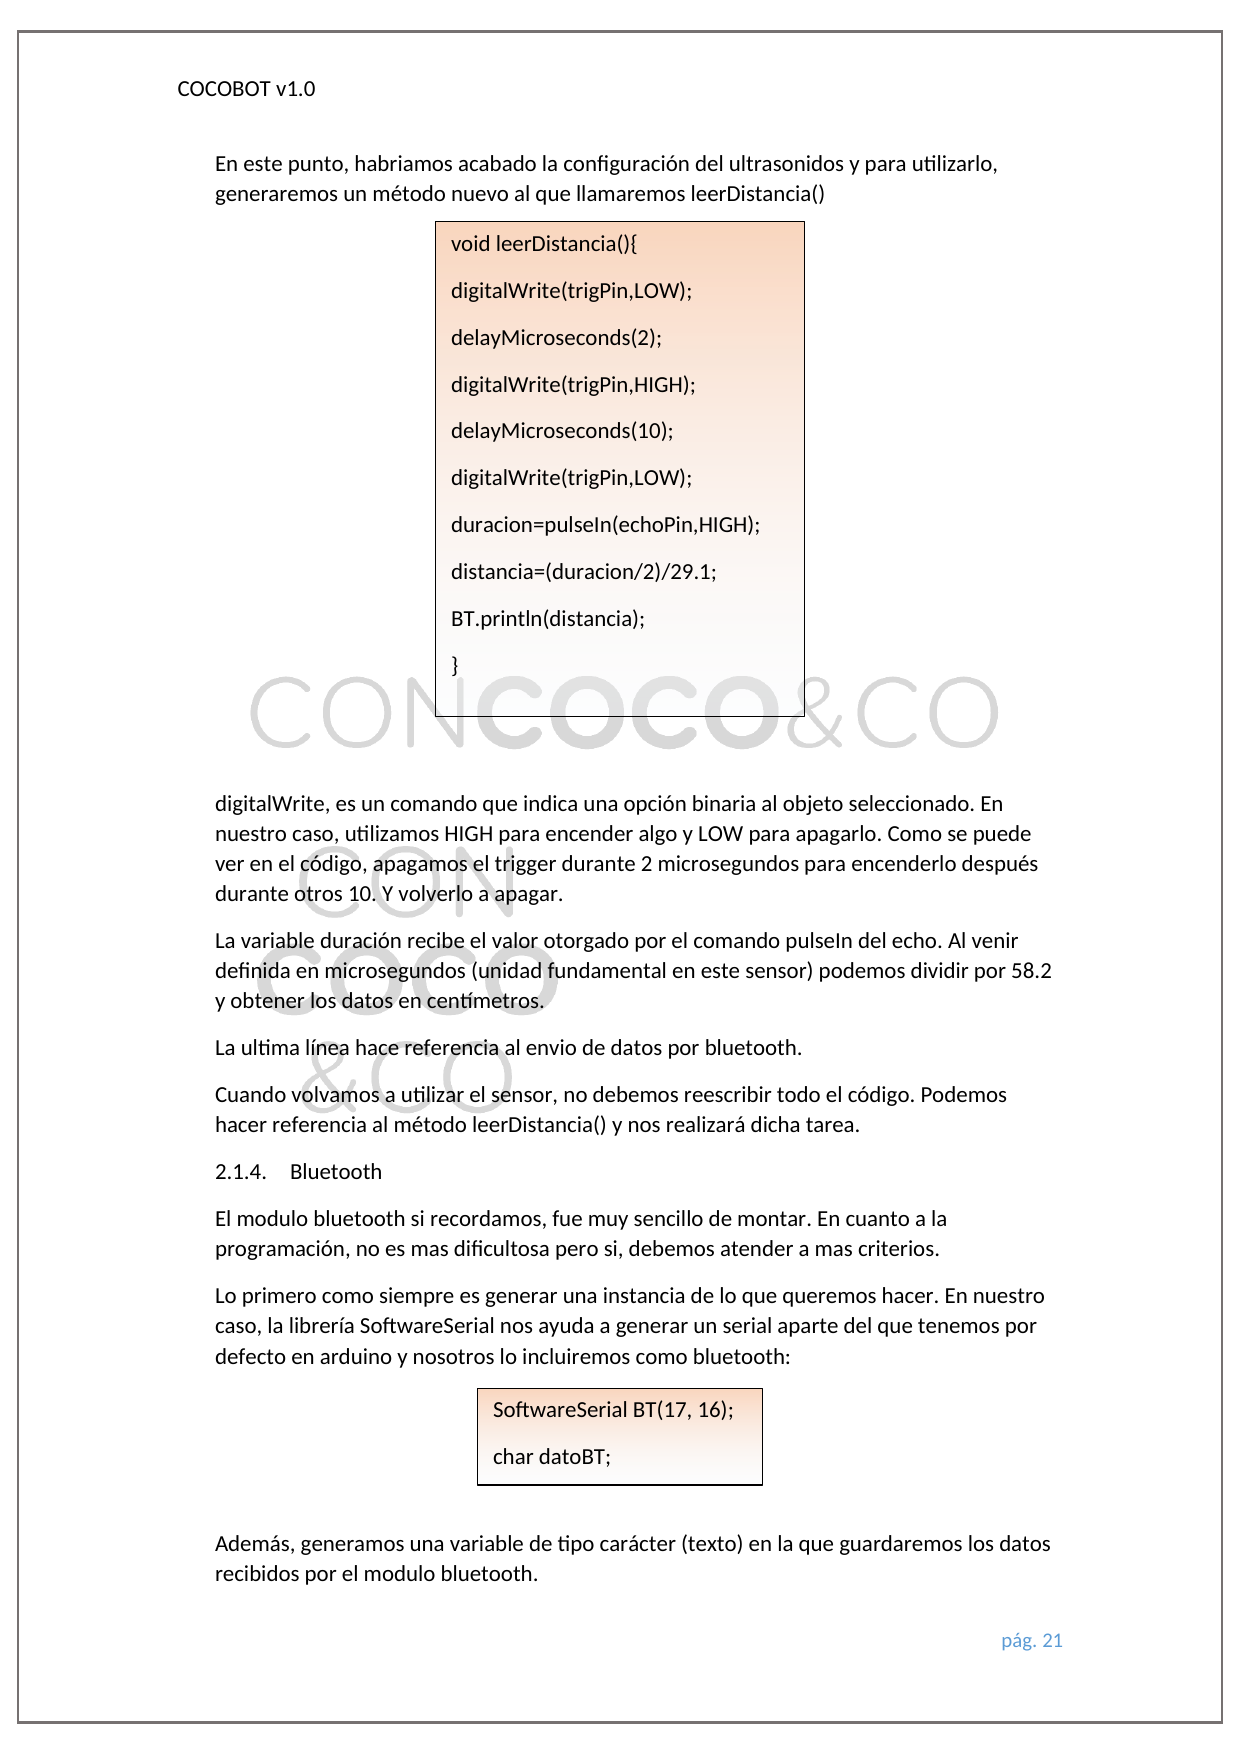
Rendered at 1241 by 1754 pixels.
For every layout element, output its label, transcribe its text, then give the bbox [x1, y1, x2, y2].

text El modulo bluetooth si recordamos, fue muy sencillo de montar. En cuanto a la programación, no es mas dificultosa pero si, debemos atender a mas criterios. [215, 1204, 1063, 1263]
text Además, generamos una variable de tipo carácter (texto) en la que guardaremos los datos recibidos por el modulo bluetooth. [215, 1529, 1063, 1588]
text La variable duración recibe el valor otorgado por el comando pulseIn del echo. Al venir definida en microsegundos (unidad fundamental en este sensor) podemos dividir por 58.2 y obtener los datos en centímetros. [215, 926, 1063, 1015]
text La ultima línea hace referencia al envio de datos por bluetooth. [215, 1033, 1063, 1062]
text Lo primero como siempre es generar una instancia de lo que queremos hacer. En nuestro caso, la librería SoftwareSerial nos ayuda a generar un serial aparte del que tenemos por defecto en arduino y nosotros lo incluiremos como bluetooth: [215, 1281, 1063, 1370]
text En este punto, habriamos acabado la configuración del ultrasonidos y para utilizarlo, generaremos un método nuevo al que llamaremos leerDistancia() [215, 149, 1063, 207]
text Cuando volvamos a utilizar el sensor, no debemos reescribir todo el código. Podemos hacer referencia al método leerDistancia() y nos realizará dicha tarea. [215, 1080, 1063, 1139]
text digitalWrite, es un comando que indica una opción binaria al objeto seleccionado. En nuestro caso, utilizamos HIGH para encender algo y LOW para apagarlo. Como se puede ver en el código, apagamos el trigger durante 2 microsegundos para encenderlo después durante otros 10. Y volverlo a apagar. [215, 789, 1063, 907]
list Bluetooth [215, 1157, 1063, 1186]
